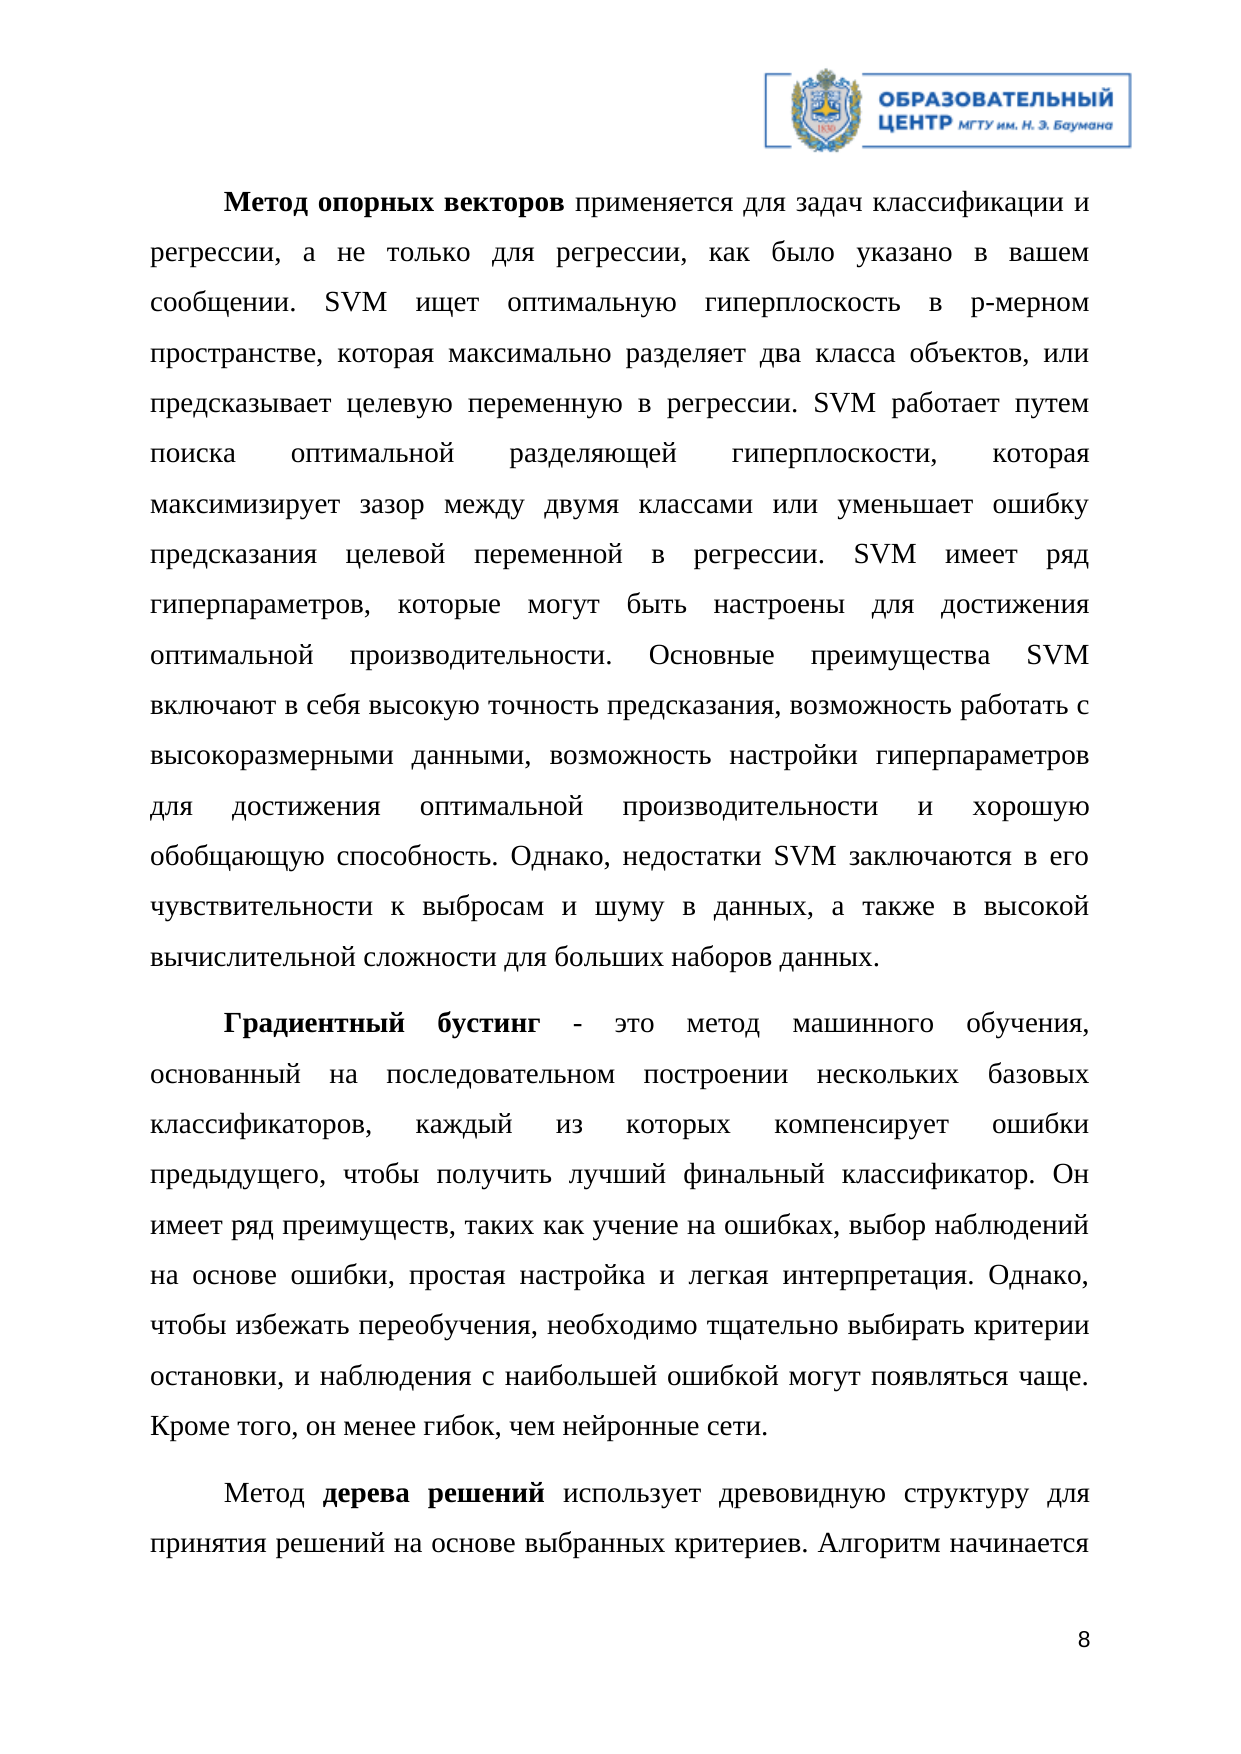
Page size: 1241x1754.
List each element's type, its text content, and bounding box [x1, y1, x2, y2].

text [150, 1475, 1090, 1559]
text Градиентный бустинг - это метод машинного обучения, основанный на последовательном построении нескольких базовых классификаторов, каждый из которых компенсирует ошибки предыдущего, чтобы получить лучший финальный классификатор. Он имеет ряд преимуществ, таких как учение на ошибках, выбор наблюдений на основе ошибки, простая настройка и легкая интерпретация. Однако, чтобы избежать переобучения, необходимо тщательно выбирать критерии остановки, и наблюдения с наибольшей ошибкой могут появляться чаще. Кроме того, он менее гибок, чем нейронные сети. [150, 1006, 1090, 1442]
picture [734, 45, 1182, 168]
text Метод опорных векторов применяется для задач классификации и регрессии, а не только для регрессии, как было указано в вашем сообщении. SVM ищет оптимальную гиперплоскость в p-мерном пространстве, которая максимально разделяет два класса объектов, или предсказывает целевую переменную в регрессии. SVM работает путем поиска оптимальной разделяющей гиперплоскости, которая максимизирует зазор между двумя классами или уменьшает ошибку предсказания целевой переменной в регрессии. SVM имеет ряд гиперпараметров, которые могут быть настроены для достижения оптимальной производительности. Основные преимущества SVM включают в себя высокую точность предсказания, возможность работать с высокоразмерными данными, возможность настройки гиперпараметров для достижения оптимальной производительности и хорошую обобщающую способность. Однако, недостатки SVM заключаются в его чувствительности к выбросам и шуму в данных, а также в высокой вычислительной сложности для больших наборов данных. [150, 150, 1090, 972]
